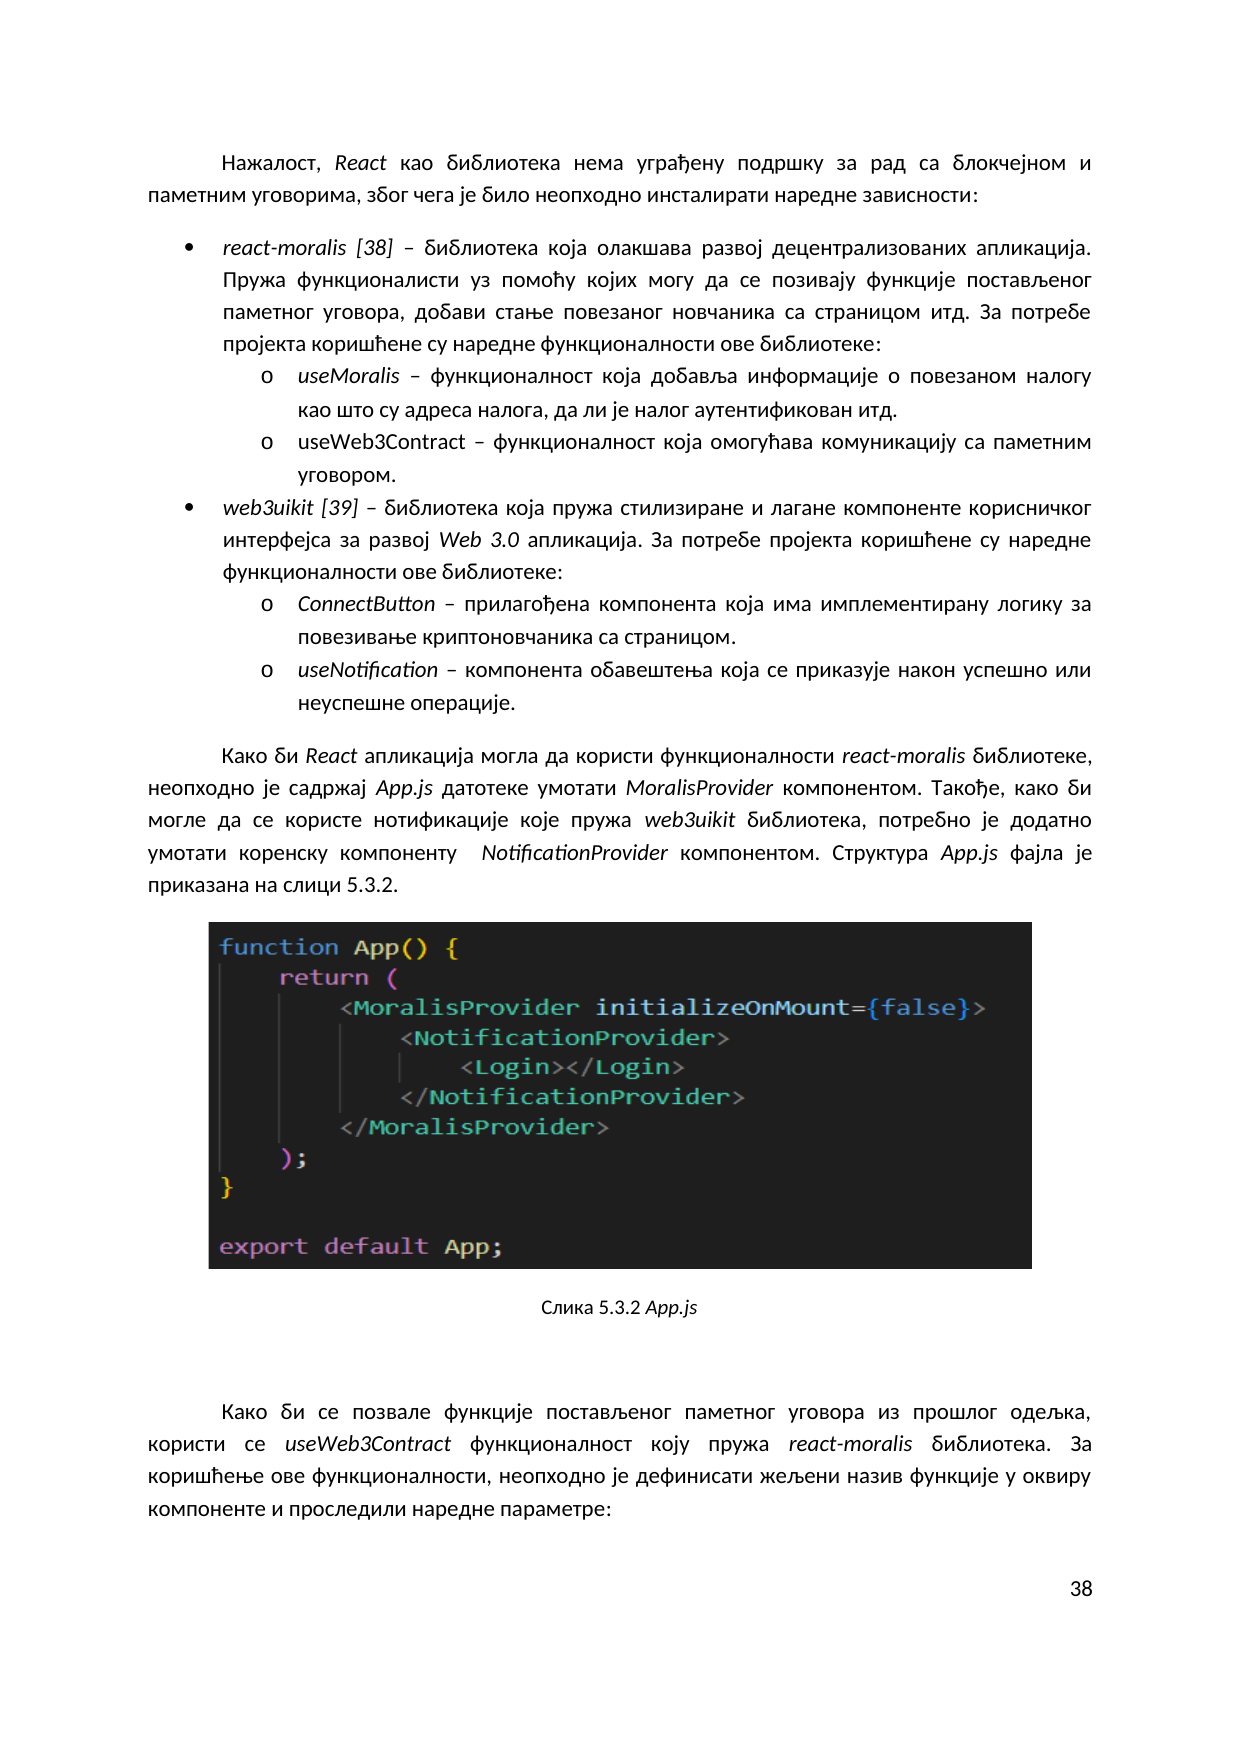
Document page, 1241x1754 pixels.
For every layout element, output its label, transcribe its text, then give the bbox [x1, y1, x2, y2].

text Како би се позвале функције постављеног паметног уговора из прошлог одељка, користи се useWeb3Contract функционалност коју пружа react-moralis библиотека. За коришћење ове функционалности, неопходно је дефинисати жељени назив функције у оквиру компоненте и проследили наредне параметре: [148, 1397, 1093, 1522]
text Слика 5.3.2 App.js [148, 1294, 1093, 1319]
list useMoralis – функционалност која добавља информације о повезаном налогу као што су адреса налога, да ли је налог аутентификован итд. [260, 362, 1093, 423]
list useWeb3Contract – функционалност која омогућава комуникацију са паметним уговором. [260, 427, 1093, 488]
list web3uikit [39] – библиотека која пружа стилизиране и лагане компоненте корисничког интерфејса за развој Web 3.0 апликација. За потребе пројекта коришћене су наредне функционалности ове библиотеке: [185, 493, 1093, 585]
picture [208, 922, 1032, 1269]
list ConnectButton – прилагођена компонента која има имплементирану логику за повезивање криптоновчаника са страницом. [260, 589, 1093, 651]
list react-moralis [38] – библиотека која олакшава развој децентрализованих апликација. Пружа функционалисти уз помоћу којих могу да се позивају функције постављеног паметног уговора, добави стање повезаног новчаника са страницом итд. За потребе пројекта коришћене су наредне функционалности ове библиотеке: [185, 233, 1093, 357]
text Како би React апликација могла да користи функционалности react-moralis библиотеке, неопходно је садржај App.js датотеке умотати MoralisProvider компонентом. Такође, како би могле да се користе нотификације које пружа web3uikit библиотека, потребно је додатно умотати коренску компоненту NotificationProvider компонентом. Структура App.js фајла је приказана на слици 5.3.2. [148, 741, 1093, 898]
list useNotification – компонента обавештења која се приказује након успешно или неуспешне операције. [260, 655, 1093, 716]
text Нажалост, React као библиотека нема уграђену подршку за рад са блокчејном и паметним уговорима, због чега је било неопходно инсталирати наредне зависности: [148, 148, 1093, 208]
